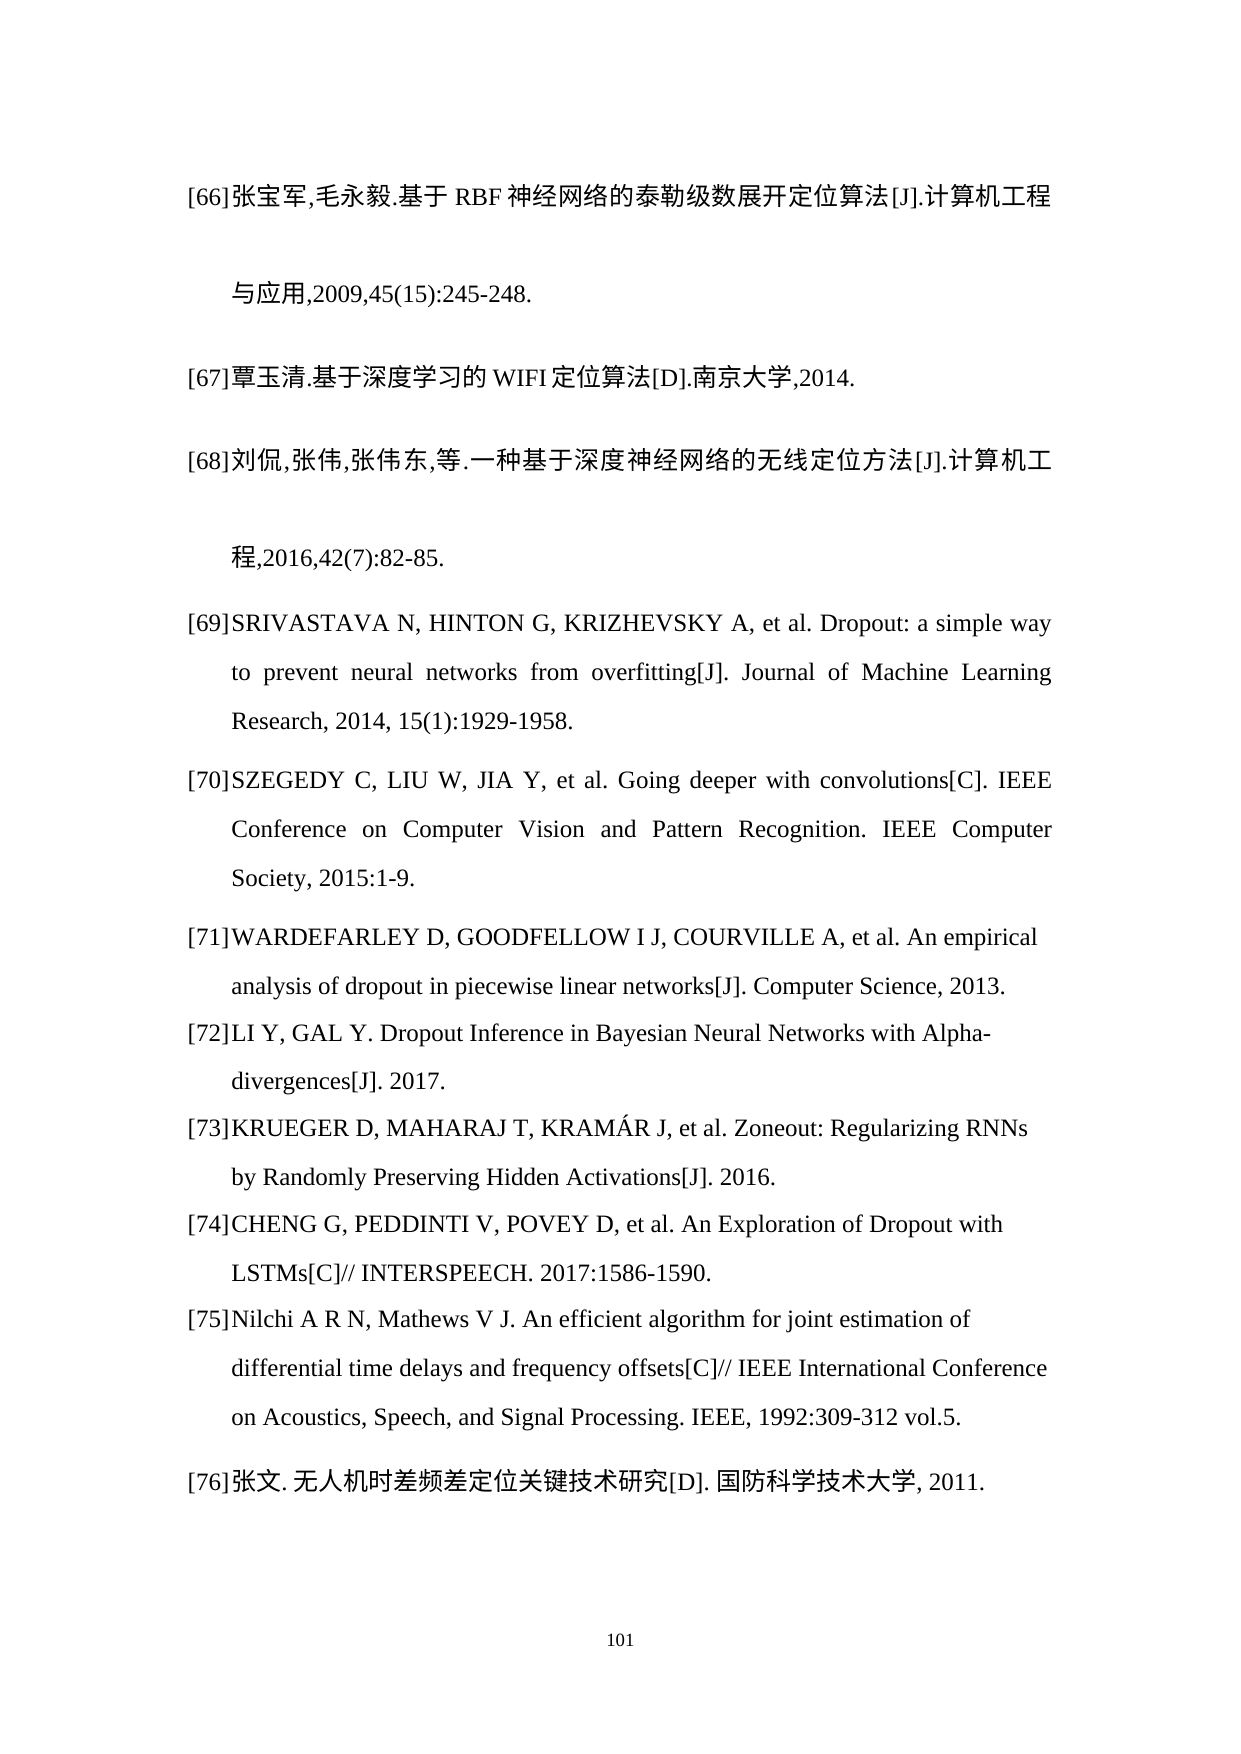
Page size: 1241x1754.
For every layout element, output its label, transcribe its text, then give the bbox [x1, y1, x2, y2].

list WARDEFARLEY D, GOODFELLOW I J, COURVILLE A, et al. An empirical analysis of dropout in piecewise linear networks[J]. Computer Science, 2013. [187, 920, 1053, 1001]
list SZEGEDY C, LIU W, JIA Y, et al. Going deeper with convolutions[C]. IEEE Conference on Computer Vision and Pattern Recognition. IEEE Computer Society, 2015:1-9. [187, 763, 1053, 893]
list 张文. 无人机时差频差定位关键技术研究[D]. 国防科学技术大学, 2011. [187, 1447, 1053, 1512]
list 张宝军,毛永毅.基于RBF神经网络的泰勒级数展开定位算法[J].计算机工程与应用,2009,45(15):245-248. [187, 162, 1053, 324]
list 刘侃,张伟,张伟东,等.一种基于深度神经网络的无线定位方法[J].计算机工程,2016,42(7):82-85. [187, 426, 1053, 588]
list CHENG G, PEDDINTI V, POVEY D, et al. An Exploration of Dropout with LSTMs[C]// INTERSPEECH. 2017:1586-1590. [187, 1207, 1053, 1288]
list 覃玉清.基于深度学习的WIFI定位算法[D].南京大学,2014. [187, 343, 1053, 408]
list SRIVASTAVA N, HINTON G, KRIZHEVSKY A, et al. Dropout: a simple way to prevent neural networks from overfitting[J]. Journal of Machine Learning Research, 2014, 15(1):1929-1958. [187, 606, 1053, 736]
list LI Y, GAL Y. Dropout Inference in Bayesian Neural Networks with Alpha-divergences[J]. 2017. [187, 1016, 1053, 1097]
list KRUEGER D, MAHARAJ T, KRAMÁR J, et al. Zoneout: Regularizing RNNs by Randomly Preserving Hidden Activations[J]. 2016. [187, 1111, 1053, 1193]
list Nilchi A R N, Mathews V J. An efficient algorithm for joint estimation of differential time delays and frequency offsets[C]// IEEE International Conference on Acoustics, Speech, and Signal Processing. IEEE, 1992:309-312 vol.5. [187, 1303, 1053, 1433]
